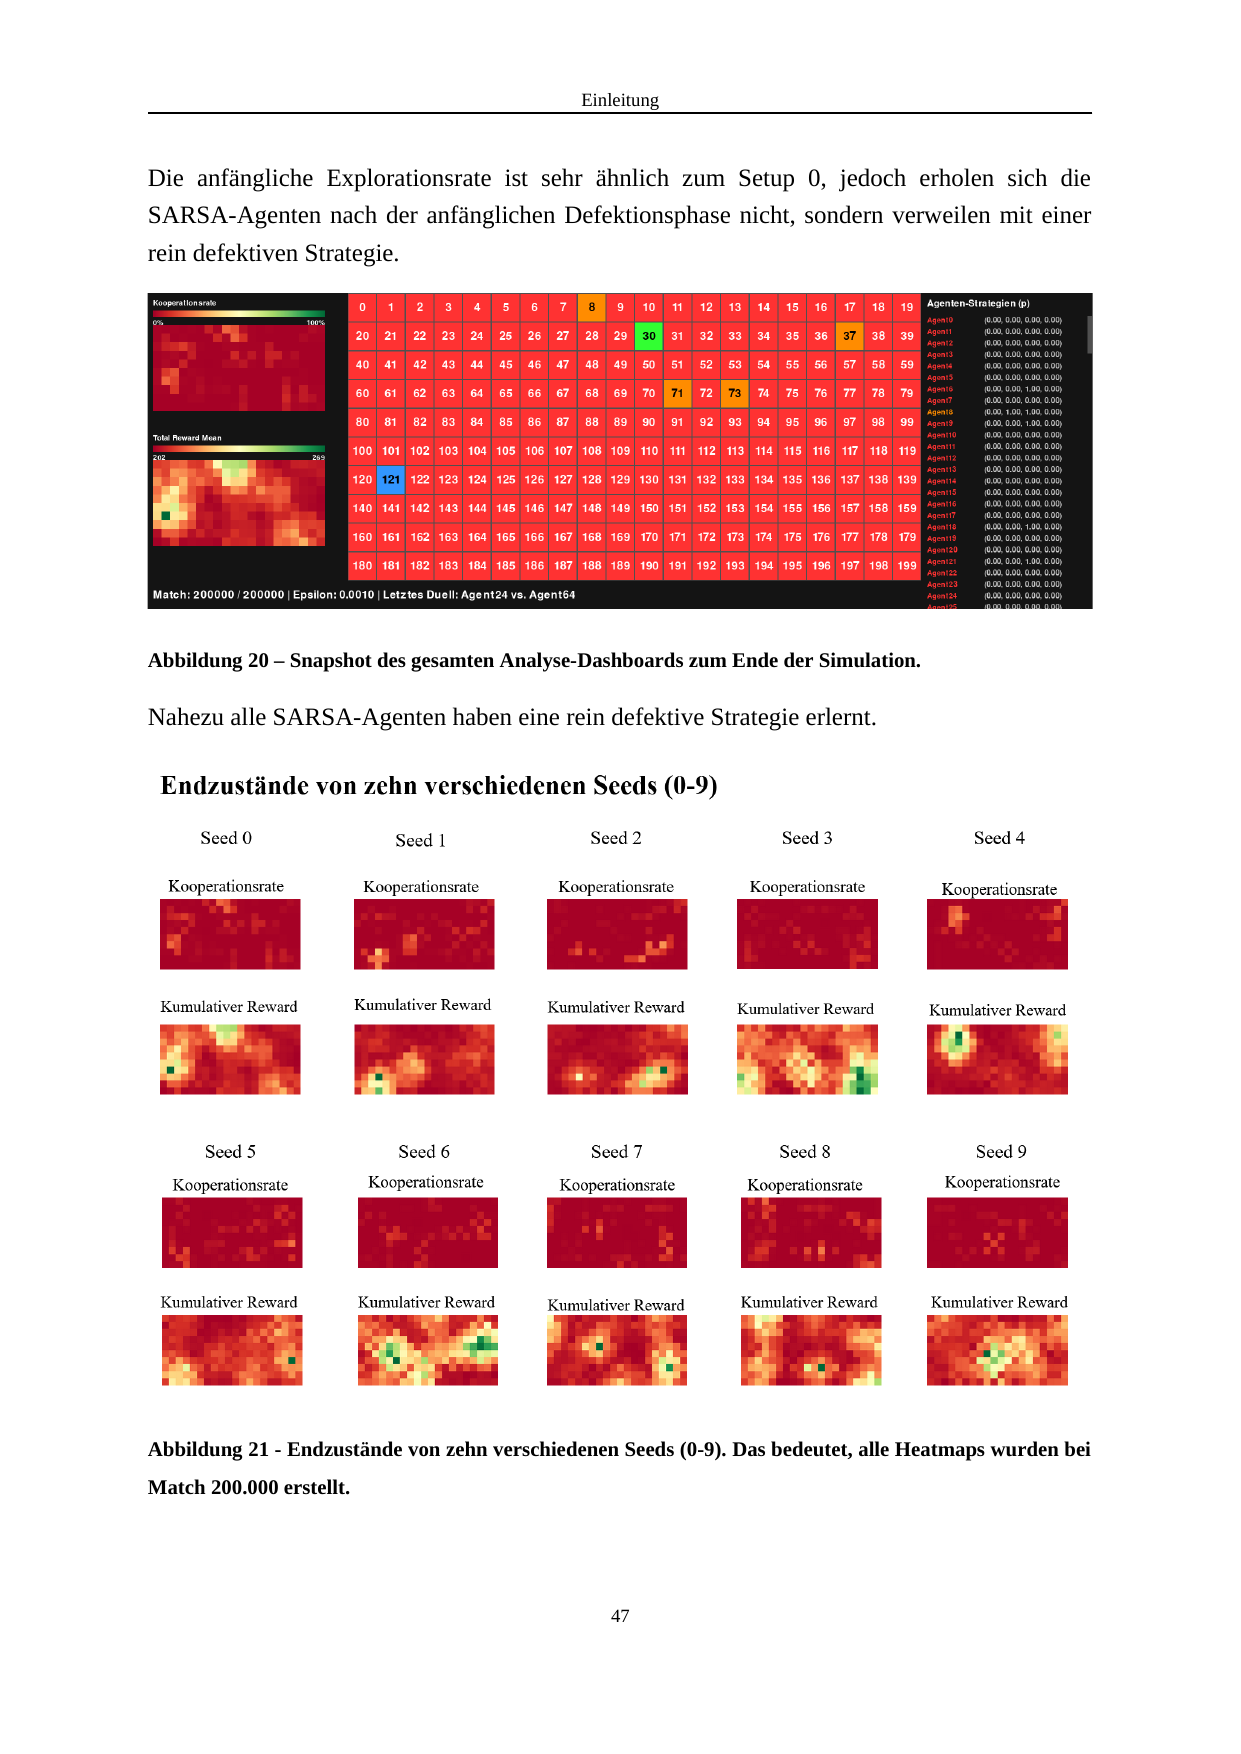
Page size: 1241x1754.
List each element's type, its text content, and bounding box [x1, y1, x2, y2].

text Abbildung 20 – Snapshot des gesamten Analyse-Dashboards zum Ende der Simulation. [148, 644, 1092, 676]
picture [147, 293, 1093, 609]
picture [147, 758, 1093, 1408]
text Abbildung 21 - Endzustände von zehn verschiedenen Seeds (0-9). Das bedeutet, alle Heatmaps wurden bei Match 200.000 erstellt. [148, 1433, 1092, 1503]
text Die anfängliche Explorationsrate ist sehr ähnlich zum Setup 0, jedoch erholen sich die SARSA-Agenten nach der anfänglichen Defektionsphase nicht, sondern verweilen mit einer rein defektiven Strategie. [148, 161, 1092, 268]
text Nahezu alle SARSA-Agenten haben eine rein defektive Strategie erlernt. [148, 701, 1092, 733]
